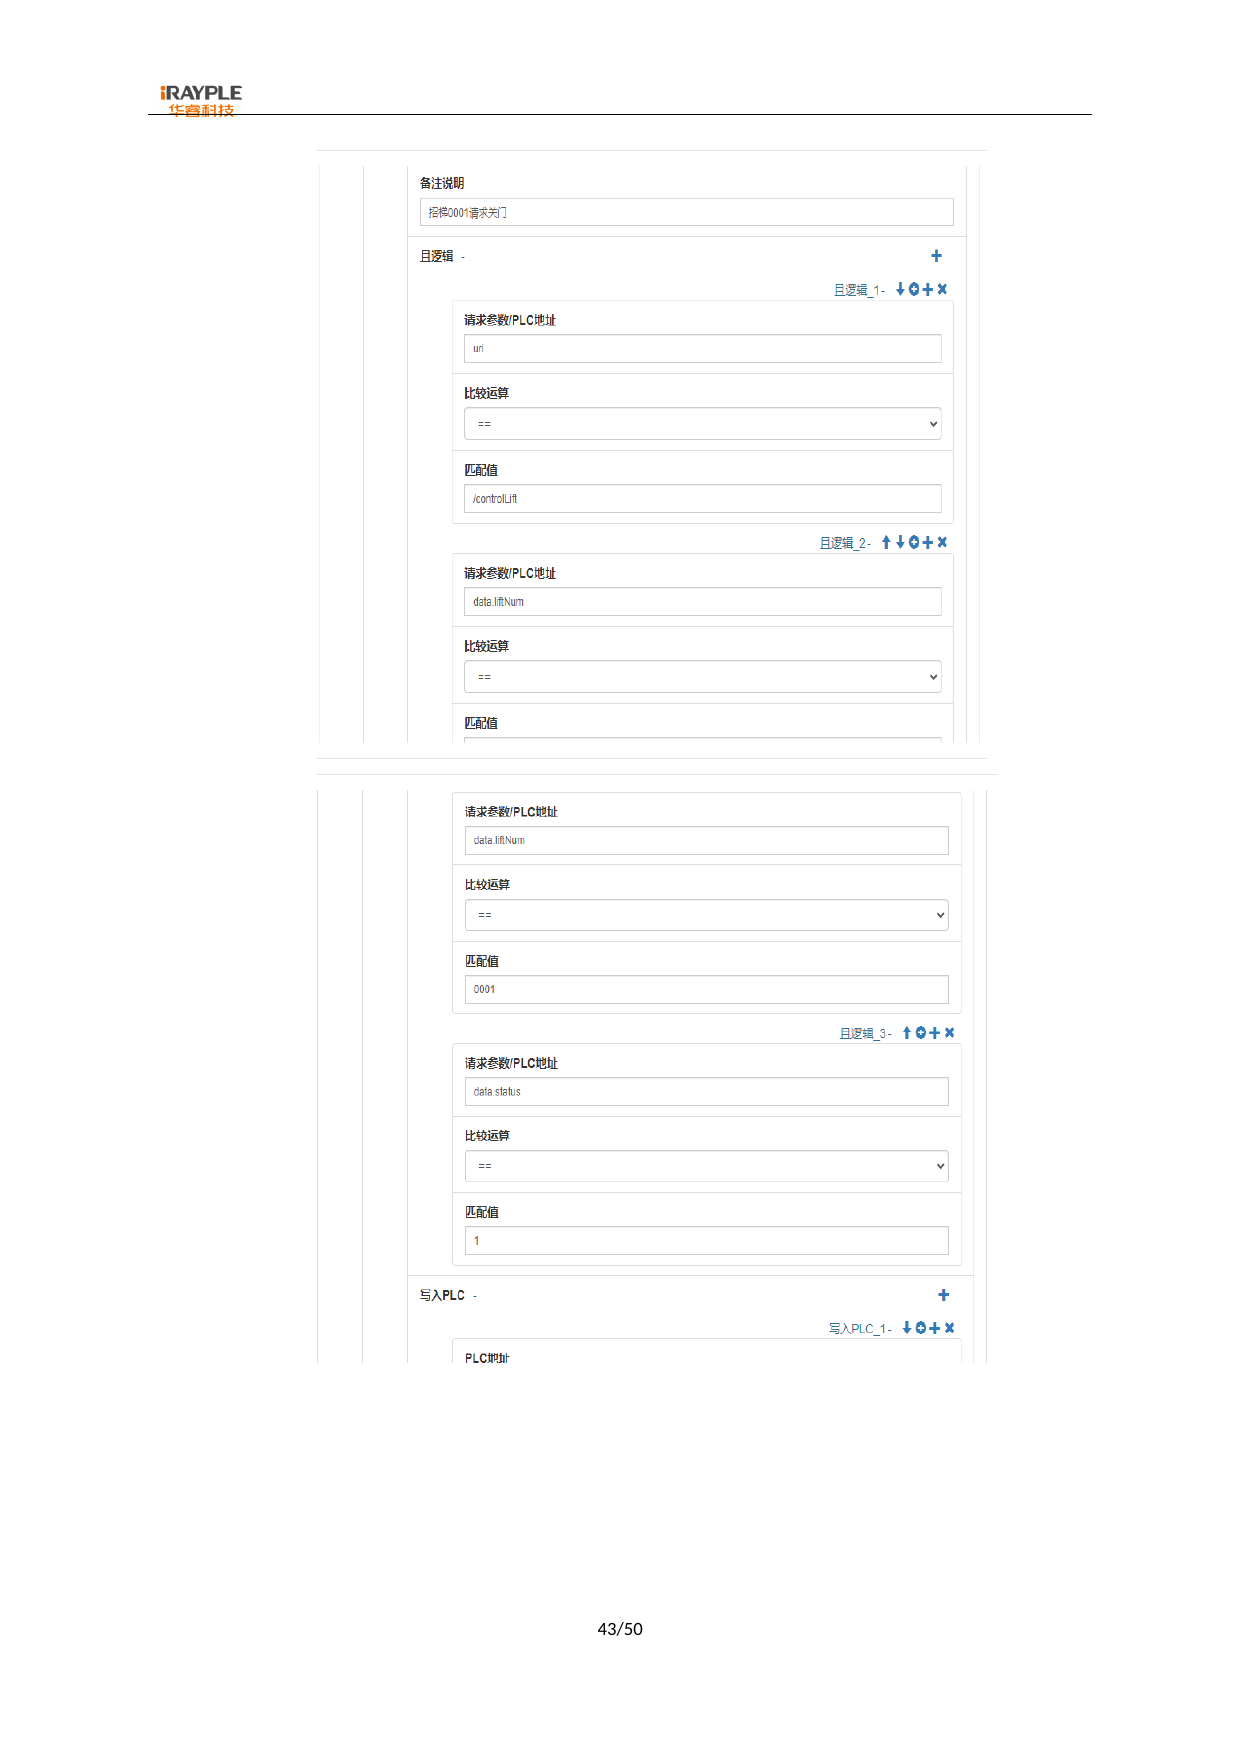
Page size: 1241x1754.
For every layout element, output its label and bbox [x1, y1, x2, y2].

picture [316, 147, 987, 760]
picture [153, 79, 247, 114]
picture [316, 774, 998, 1375]
picture [153, 115, 247, 121]
